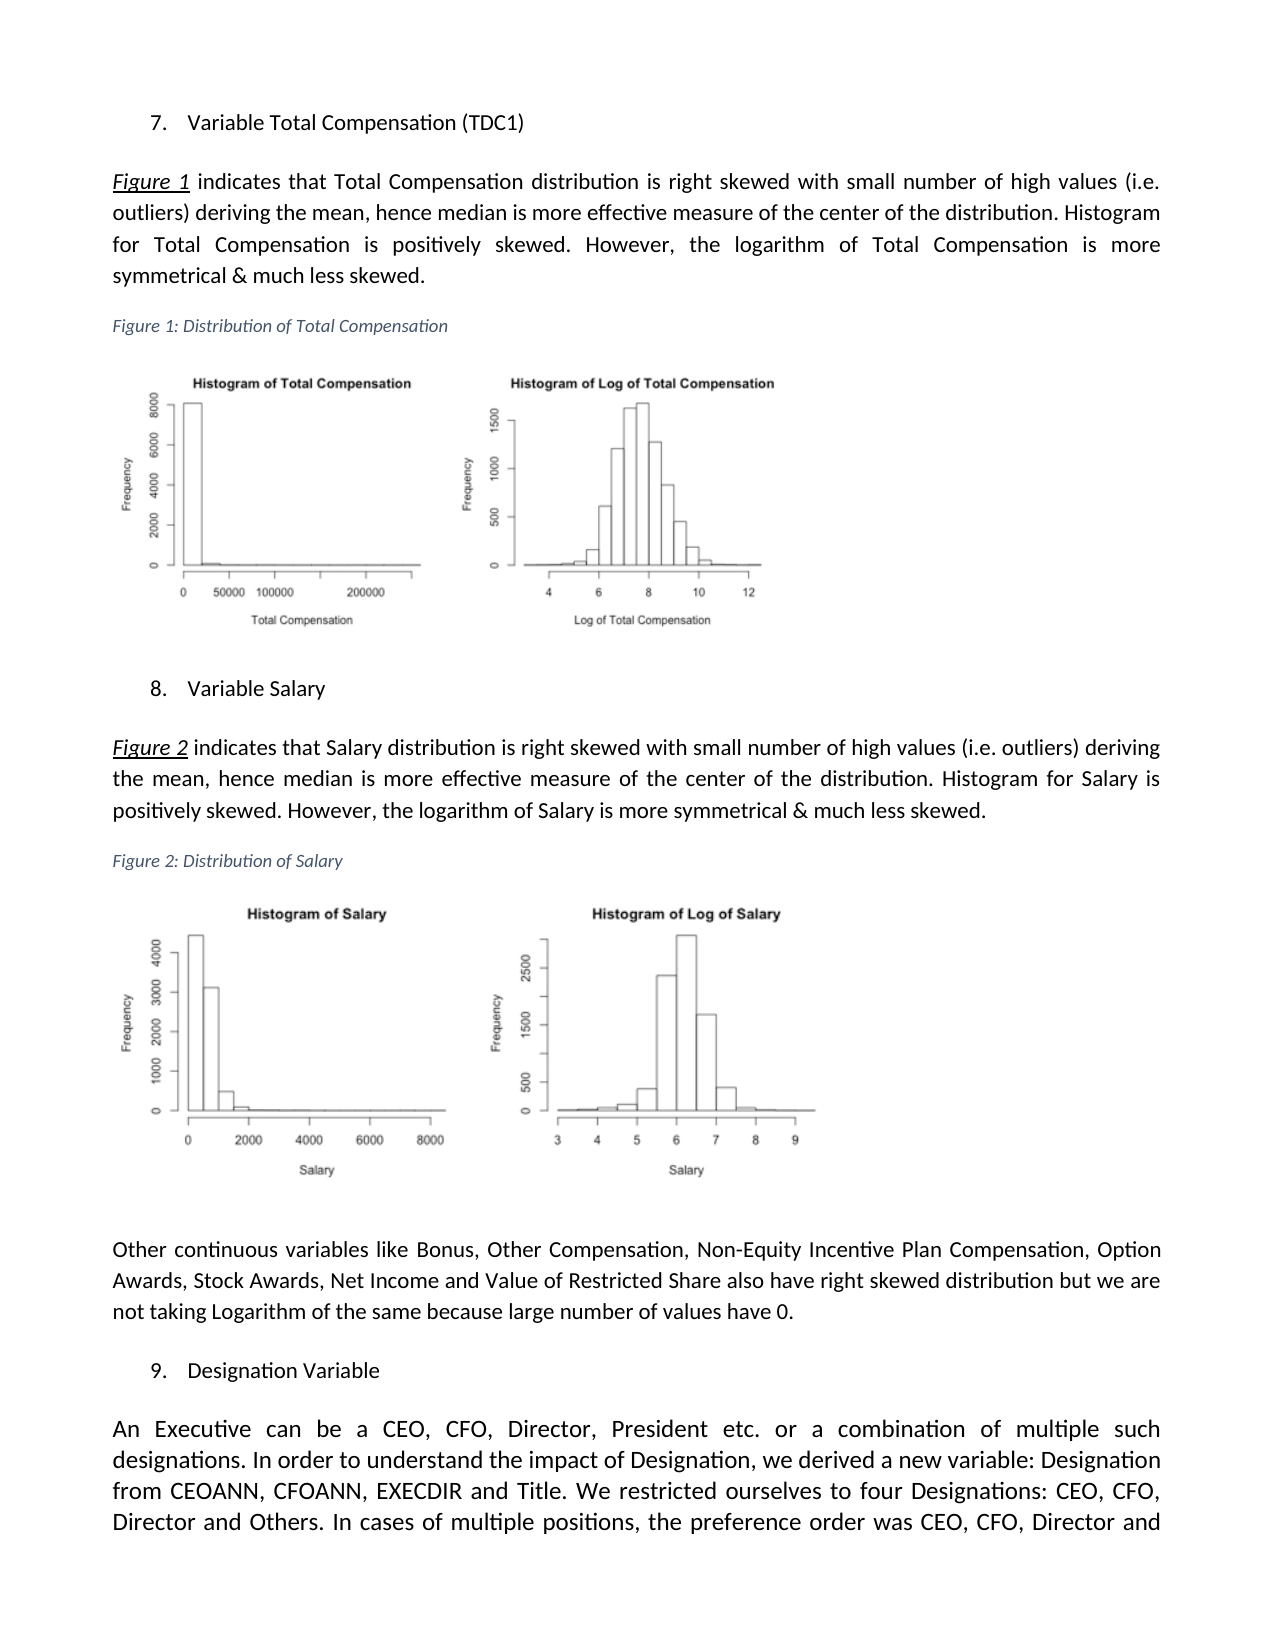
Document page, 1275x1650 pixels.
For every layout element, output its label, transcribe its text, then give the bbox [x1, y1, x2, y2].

text Figure 2: Distribution of Salary [112, 849, 1162, 872]
picture [112, 892, 853, 1204]
list Variable Salary [150, 671, 1162, 702]
text Other continuous variables like Bonus, Other Compensation, Non-Equity Incentive Plan Compensation, Option Awards, Stock Awards, Net Income and Value of Restricted Share also have right skewed distribution but we are not taking Logarithm of the same because large number of values have 0. [112, 1232, 1162, 1325]
text Figure 1 indicates that Total Compensation distribution is right skewed with small number of high values (i.e. outliers) deriving the mean, hence median is more effective measure of the center of the distribution. Histogram for Total Compensation is positively skewed. However, the logarithm of Total Compensation is more symmetrical & much less skewed. [112, 164, 1162, 289]
text Figure 1: Distribution of Total Compensation [112, 314, 1162, 337]
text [112, 1412, 1162, 1537]
list Variable Total Compensation (TDC1) [150, 105, 1162, 136]
list Designation Variable [150, 1353, 1162, 1384]
picture [112, 357, 807, 644]
text Figure 2 indicates that Salary distribution is right skewed with small number of high values (i.e. outliers) deriving the mean, hence median is more effective measure of the center of the distribution. Histogram for Salary is positively skewed. However, the logarithm of Salary is more symmetrical & much less skewed. [112, 730, 1162, 824]
